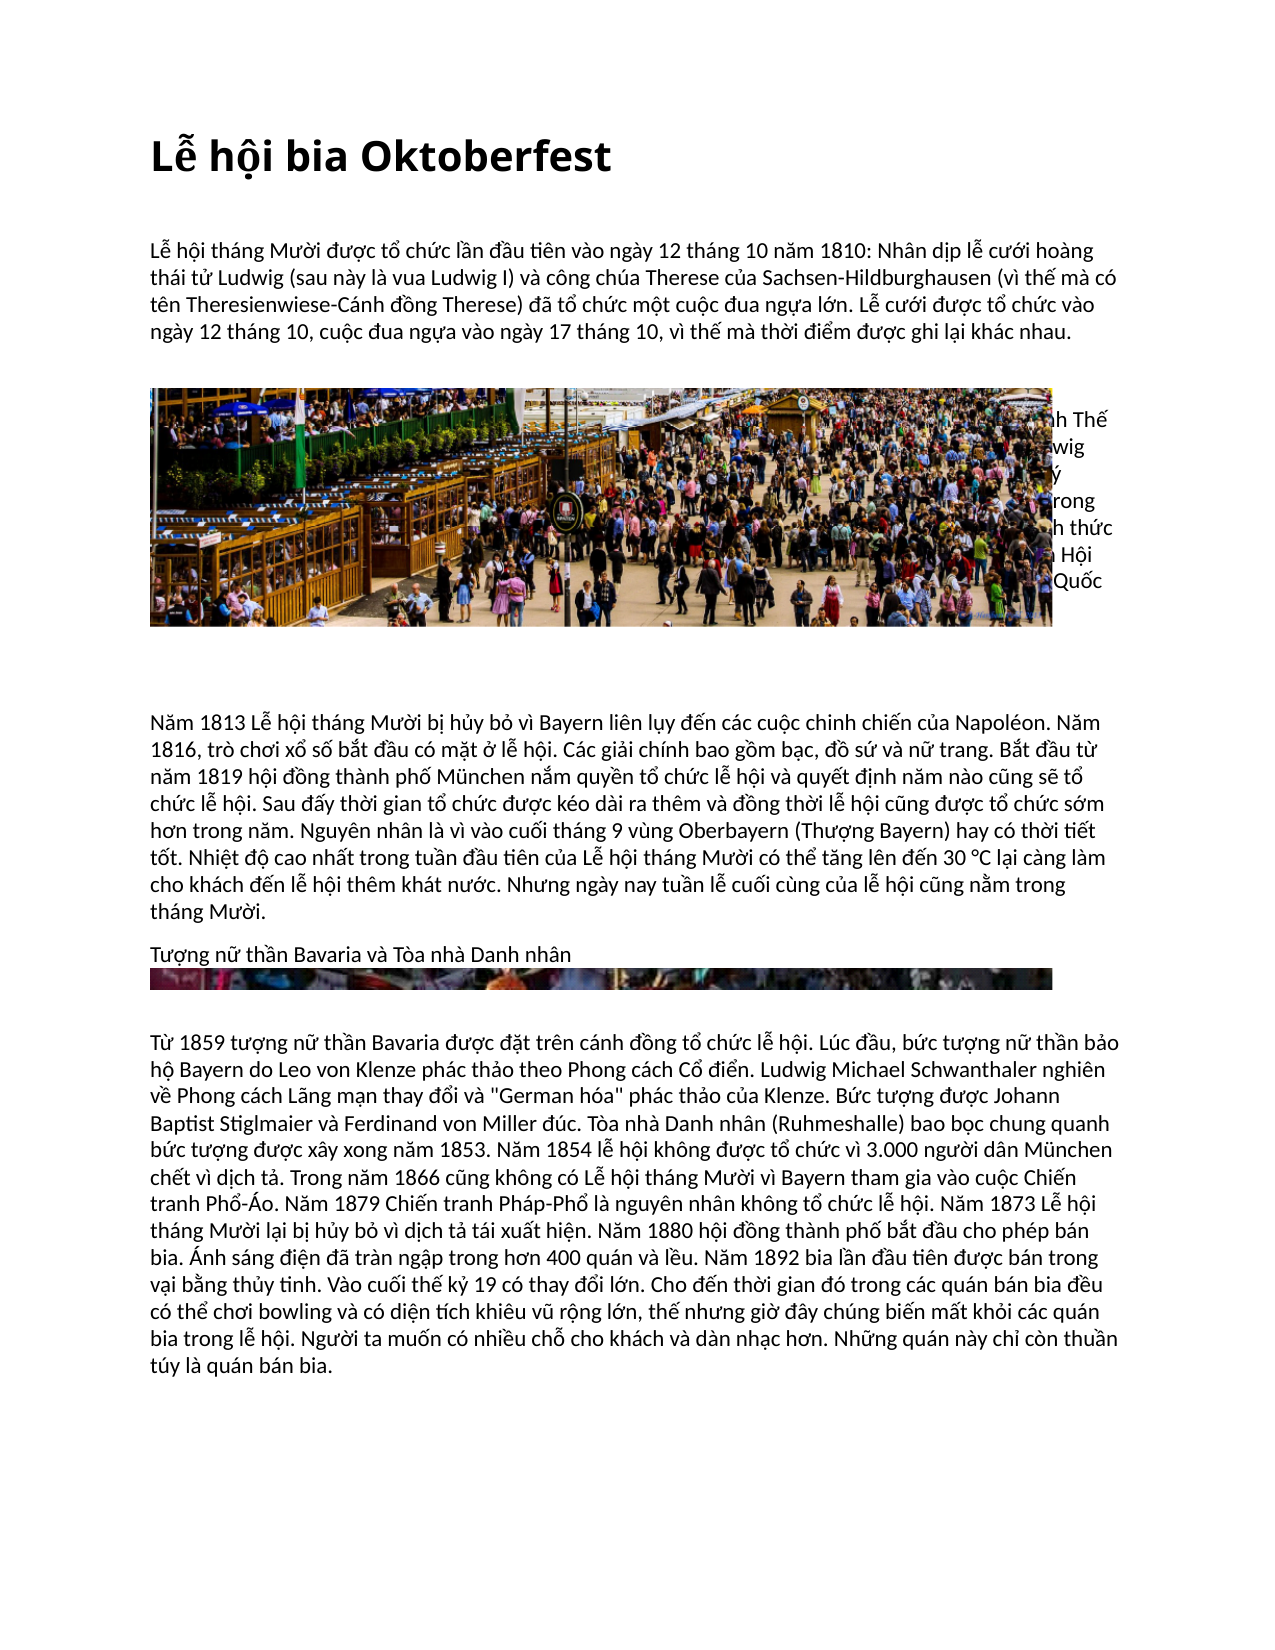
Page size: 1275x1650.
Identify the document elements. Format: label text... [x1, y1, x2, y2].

text Lễ hội tháng Mười được tổ chức lần đầu tiên vào ngày 12 tháng 10 năm 1810: Nhân dịp lễ cưới hoàng thái tử Ludwig (sau này là vua Ludwig I) và công chúa Therese của Sachsen-Hildburghausen (vì thế mà có tên Theresienwiese-Cánh đồng Therese) đã tổ chức một cuộc đua ngựa lớn. Lễ cưới được tổ chức vào ngày 12 tháng 10, cuộc đua ngựa vào ngày 17 tháng 10, vì thế mà thời điểm được ghi lại khác nhau. [150, 237, 1125, 345]
text Năm 1813 Lễ hội tháng Mười bị hủy bỏ vì Bayern liên lụy đến các cuộc chinh chiến của Napoléon. Năm 1816, trò chơi xổ số bắt đầu có mặt ở lễ hội. Các giải chính bao gồm bạc, đồ sứ và nữ trang. Bắt đầu từ năm 1819 hội đồng thành phố München nắm quyền tổ chức lễ hội và quyết định năm nào cũng sẽ tổ chức lễ hội. Sau đấy thời gian tổ chức được kéo dài ra thêm và đồng thời lễ hội cũng được tổ chức sớm hơn trong năm. Nguyên nhân là vì vào cuối tháng 9 vùng Oberbayern (Thượng Bayern) hay có thời tiết tốt. Nhiệt độ cao nhất trong tuần đầu tiên của Lễ hội tháng Mười có thể tăng lên đến 30 °C lại càng làm cho khách đến lễ hội thêm khát nước. Nhưng ngày nay tuần lễ cuối cùng của lễ hội cũng nằm trong tháng Mười. [150, 709, 1125, 924]
text Nhân dịp Thế Vận Hội tại Athens năm 2004, tờ báo Süddeutsche Zeitung đã tường thuật rằng chính Thế Vận Hội thời Cổ đại đã gây cảm hướng trực tiếp cho ý tưởng tổ chức lễ hội này. Hoàng thái tử Ludwig vốn có xu hướng ưa thích văn hóa Hy Lạp (Philhellenism) được một trong những cận thần đưa ra ý tưởng tổ chức lễ hội theo phong cách của các cuộc thi đấu thời Cổ đại. Vì thế Lễ hội tháng Mười trong những năm đầu tiên mang nhiều phong cách thể thao. Bên cạnh đua ngựa và chạy đua, nhiều hình thức thi đấu khác cũng được tổ chức. Do đó Lễ hội tháng Mười được xem như là tiền thân của Thế Vận Hội thời đại mới. Pierre de Coubertin tiếp tục phát triển ý tưởng này và thành lập Ủy ban Thế vận hội Quốc tế (IOC). [150, 406, 1125, 648]
text Tượng nữ thần Bavaria và Tòa nhà Danh nhân [150, 941, 1125, 968]
text Từ 1859 tượng nữ thần Bavaria được đặt trên cánh đồng tổ chức lễ hội. Lúc đầu, bức tượng nữ thần bảo hộ Bayern do Leo von Klenze phác thảo theo Phong cách Cổ điển. Ludwig Michael Schwanthaler nghiên về Phong cách Lãng mạn thay đổi và "German hóa" phác thảo của Klenze. Bức tượng được Johann Baptist Stiglmaier và Ferdinand von Miller đúc. Tòa nhà Danh nhân (Ruhmeshalle) bao bọc chung quanh bức tượng được xây xong năm 1853. Năm 1854 lễ hội không được tổ chức vì 3.000 người dân München chết vì dịch tả. Trong năm 1866 cũng không có Lễ hội tháng Mười vì Bayern tham gia vào cuộc Chiến tranh Phổ-Áo. Năm 1879 Chiến tranh Pháp-Phổ là nguyên nhân không tổ chức lễ hội. Năm 1873 Lễ hội tháng Mười lại bị hủy bỏ vì dịch tả tái xuất hiện. Năm 1880 hội đồng thành phố bắt đầu cho phép bán bia. Ánh sáng điện đã tràn ngập trong hơn 400 quán và lều. Năm 1892 bia lần đầu tiên được bán trong vại bằng thủy tinh. Vào cuối thế kỷ 19 có thay đổi lớn. Cho đến thời gian đó trong các quán bán bia đều có thể chơi bowling và có diện tích khiêu vũ rộng lớn, thế nhưng giờ đây chúng biến mất khỏi các quán bia trong lễ hội. Người ta muốn có nhiều chỗ cho khách và dàn nhạc hơn. Những quán này chỉ còn thuần túy là quán bán bia. [150, 1028, 1125, 1379]
text Lễ hội bia Oktoberfest [150, 150, 1125, 177]
